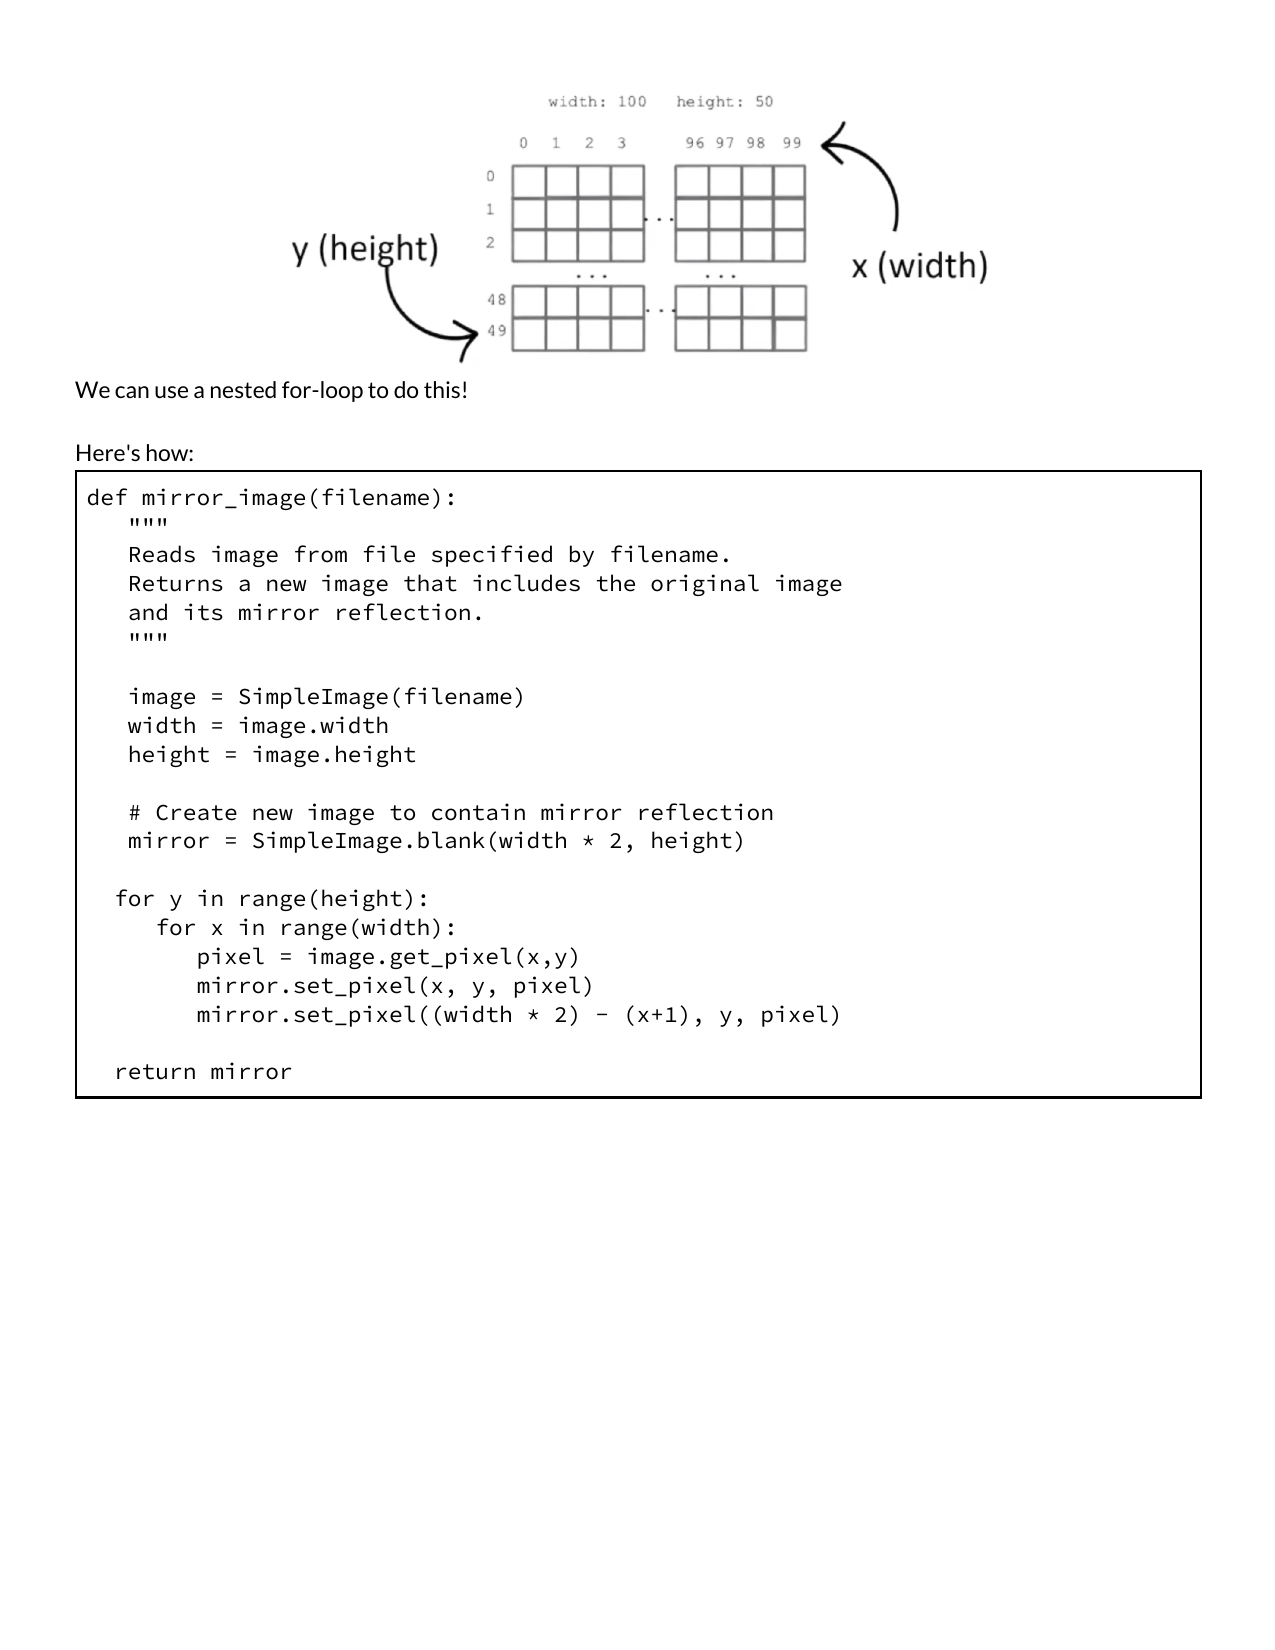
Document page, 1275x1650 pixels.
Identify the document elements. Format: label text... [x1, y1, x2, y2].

text We can use a nested for-loop to do this! [75, 375, 1200, 403]
table_header def mirror_image(filename): """ Reads image from file specified by filename. Returns a new image that includes the original image and its mirror reflection. """ image = SimpleImage(filename) width = image.width height = image.height # Create new image to contain mirror reflection mirror = SimpleImage.blank(width * 2, height) for y in range(height): for x in range(width): pixel = image.get_pixel(x,y) mirror.set_pixel(x, y, pixel) mirror.set_pixel((width * 2) - (x+1), y, pixel) return mirror [77, 472, 1200, 1096]
text Here's how: [75, 438, 1200, 466]
picture [262, 75, 1013, 372]
